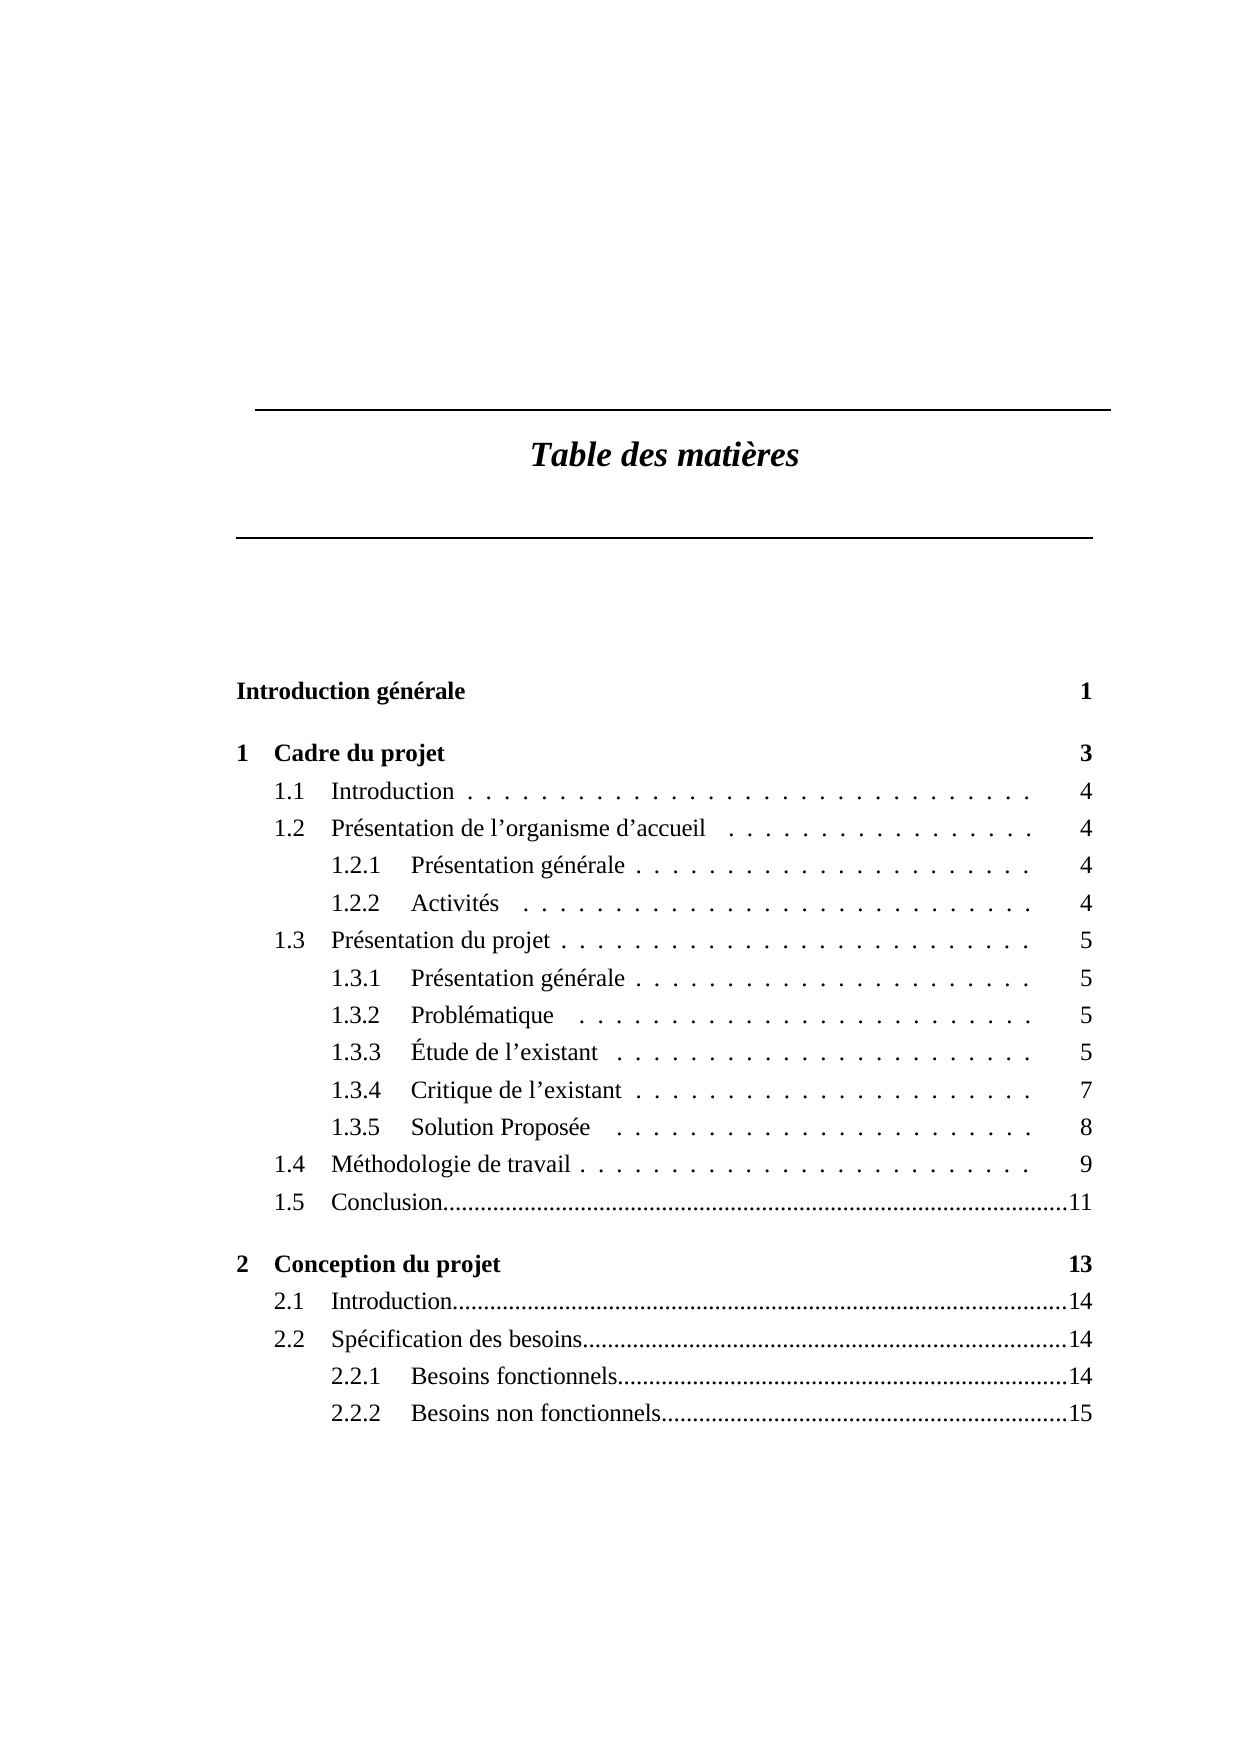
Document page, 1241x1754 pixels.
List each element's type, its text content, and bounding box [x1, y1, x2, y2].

subtitle Table des matières [205, 433, 1123, 474]
